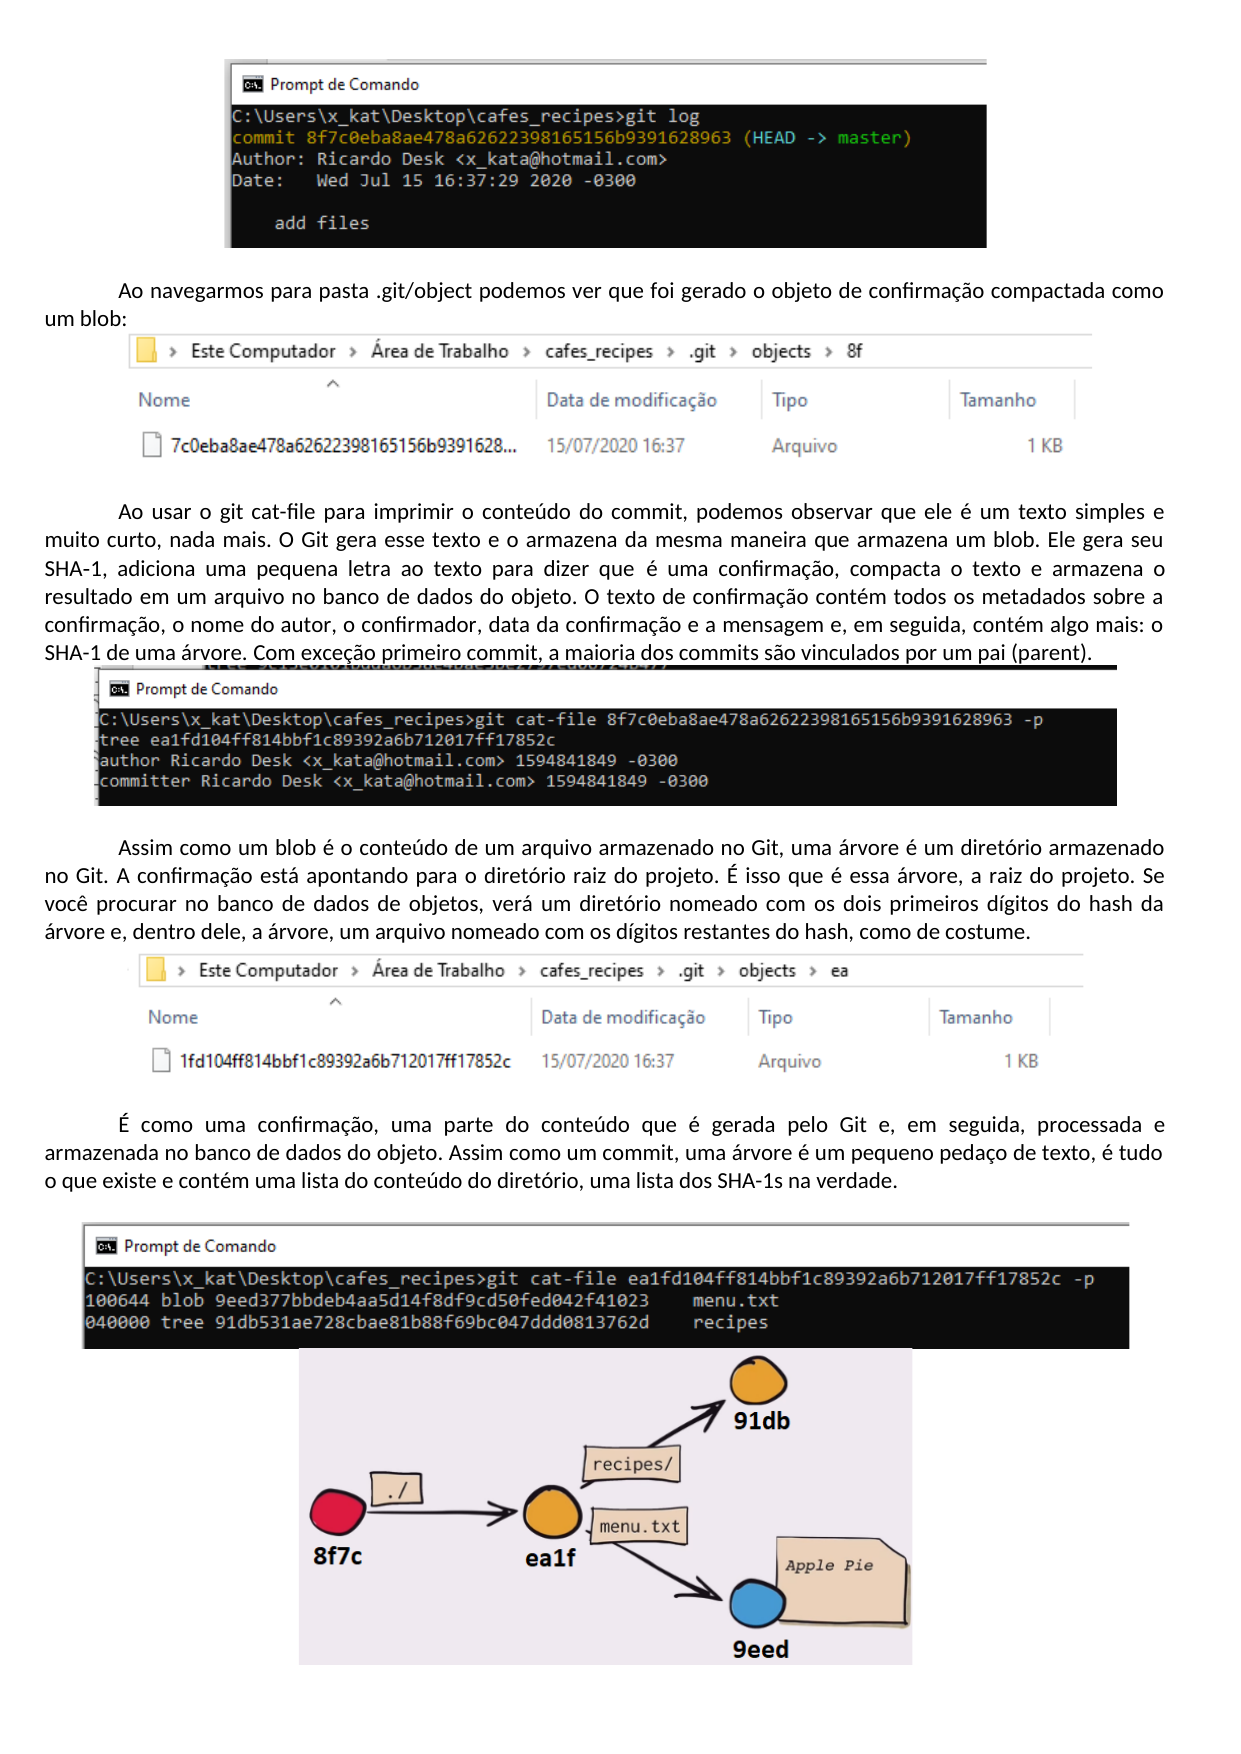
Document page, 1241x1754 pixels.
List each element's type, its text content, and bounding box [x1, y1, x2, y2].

text Assim como um blob é o conteúdo de um arquivo armazenado no Git, uma árvore é um diretório armazenado no Git. A confirmação está apontando para o diretório raiz do projeto. É isso que é essa árvore, a raiz do projeto. Se você procurar no banco de dados de objetos, verá um diretório nomeado com os dois primeiros dígitos do hash da árvore e, dentro dele, a árvore, um arquivo nomeado com os dígitos restantes do hash, como de costume. [44, 833, 1167, 945]
picture [118, 331, 1093, 470]
picture [127, 945, 1084, 1083]
picture [93, 665, 1117, 806]
text Ao usar o git cat-file para imprimir o conteúdo do commit, podemos observar que ele é um texto simples e muito curto, nada mais. O Git gera esse texto e o armazena da mesma maneira que armazena um blob. Ele gera seu SHA‑1, adiciona uma pequena letra ao texto para dizer que é uma confirmação, compacta o texto e armazena o resultado em um arquivo no banco de dados do objeto. O texto de confirmação contém todos os metadados sobre a confirmação, o nome do autor, o confirmador, data da confirmação e a mensagem e, em seguida, contém algo mais: o SHA-1 de uma árvore. Com exceção primeiro commit, a maioria dos commits são vinculados por um pai (parent). [44, 497, 1167, 666]
text É como uma confirmação, uma parte do conteúdo que é gerada pelo Git e, em seguida, processada e armazenada no banco de dados do objeto. Assim como um commit, uma árvore é um pequeno pedaço de texto, é tudo o que existe e contém uma lista do conteúdo do diretório, uma lista dos SHA-1s na verdade. [44, 1110, 1167, 1194]
text Ao navegarmos para pasta .git/object podemos ver que foi gerado o objeto de confirmação compactada como um blob: [44, 276, 1167, 332]
picture [224, 59, 987, 248]
picture [81, 1222, 1130, 1665]
